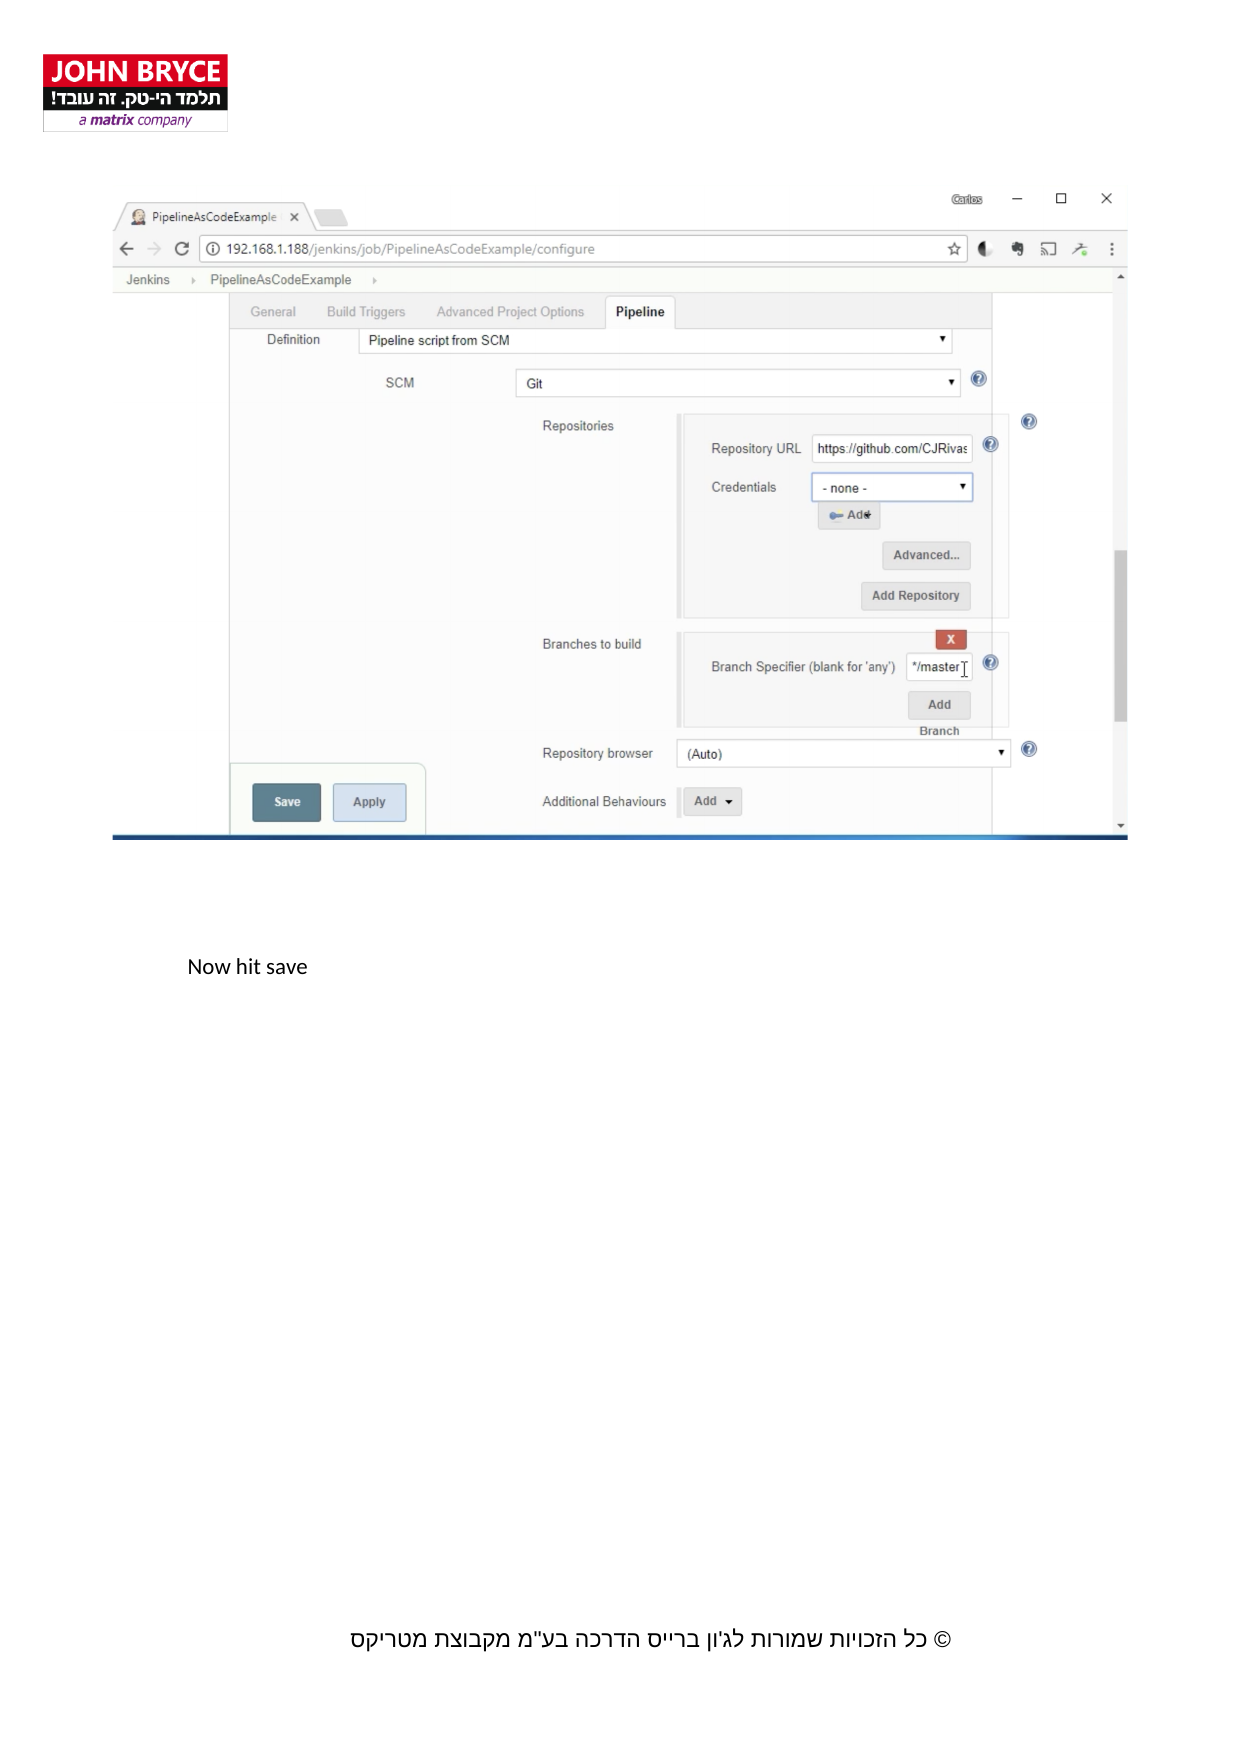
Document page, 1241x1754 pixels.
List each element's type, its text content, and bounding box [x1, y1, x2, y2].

picture [112, 185, 1128, 840]
picture [43, 54, 228, 132]
text Now hit save [112, 952, 1128, 980]
